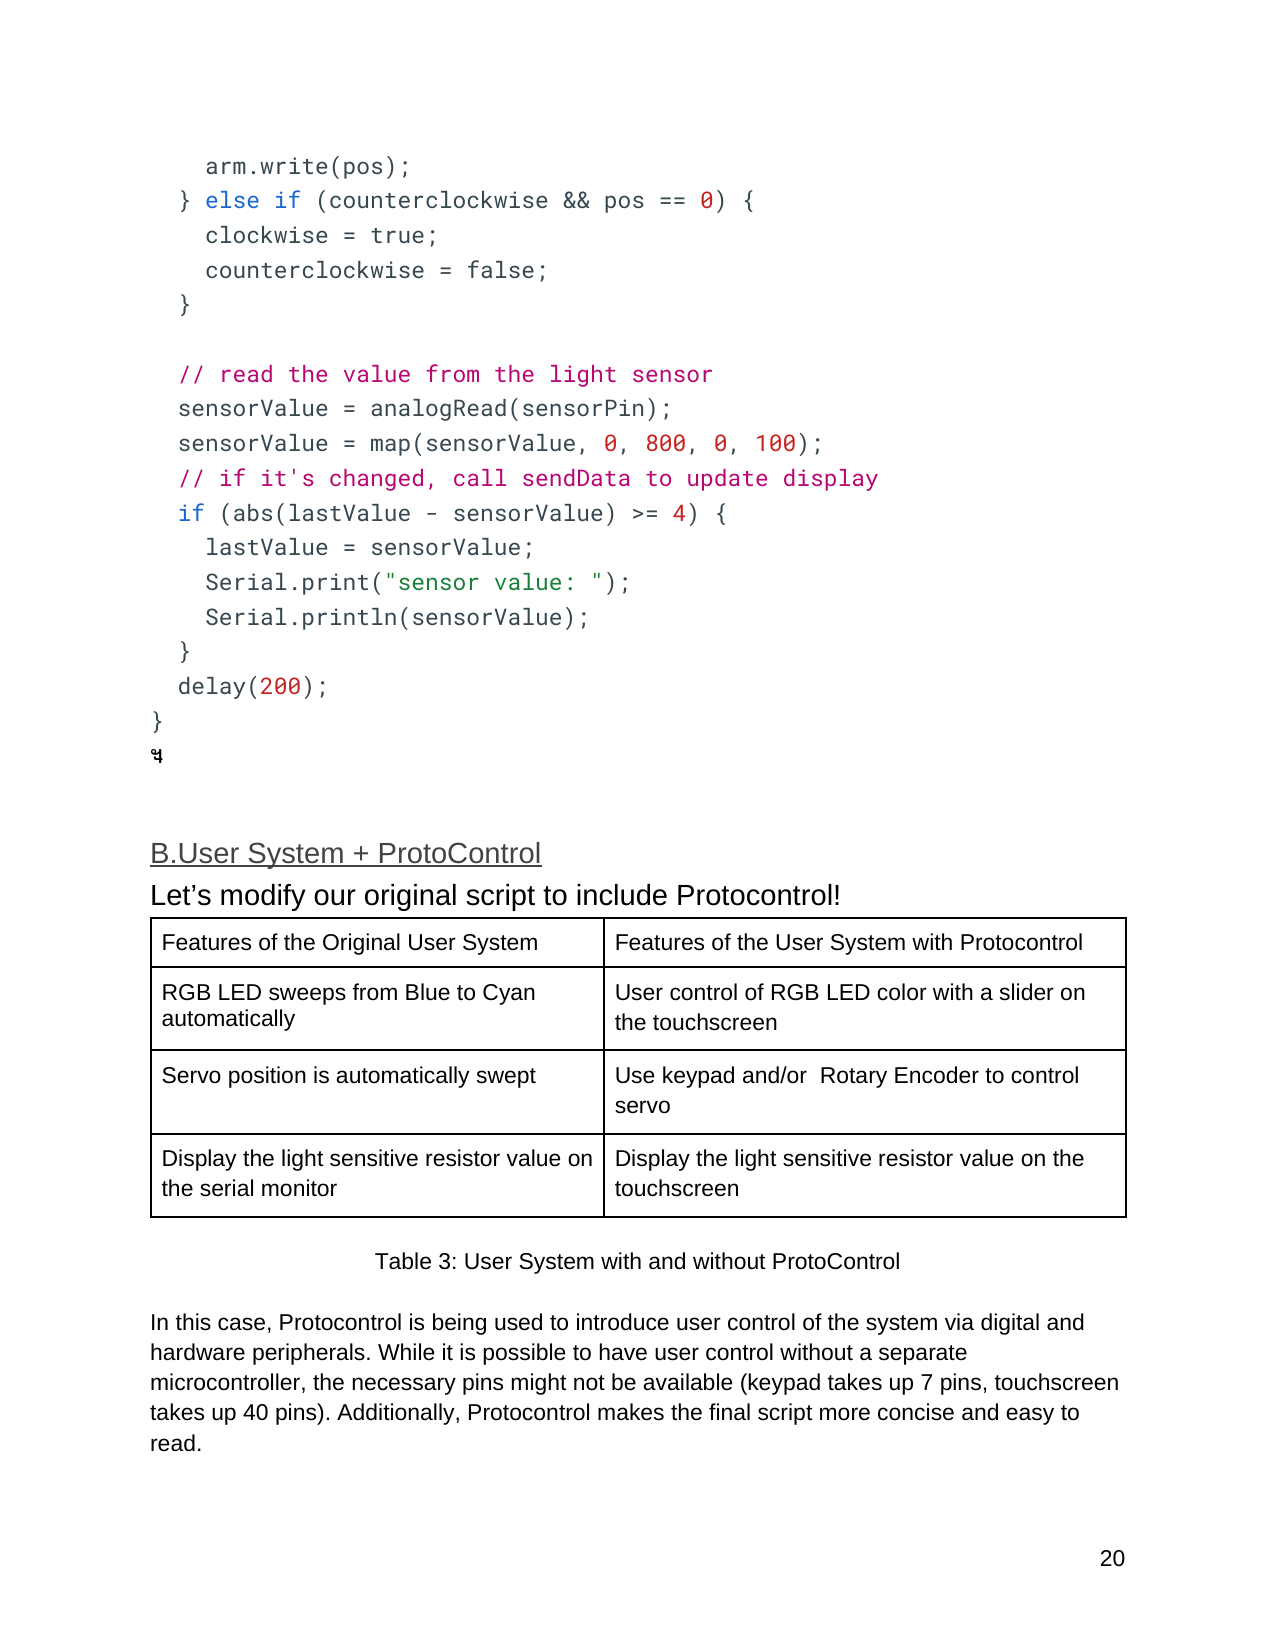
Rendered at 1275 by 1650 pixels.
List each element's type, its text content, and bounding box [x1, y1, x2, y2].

table_header Features of the User System with Protocontrol [605, 919, 1125, 966]
text if (abs(lastValue - sensorValue) >= 4) { [150, 497, 1125, 527]
text Serial.print("sensor value: "); [150, 566, 1125, 596]
text arm.write(pos); [150, 150, 1125, 180]
text // read the value from the light sensor [150, 358, 1125, 388]
text clockwise = true; [150, 219, 1125, 249]
text counterclockwise = false; [150, 254, 1125, 284]
table_cell Display the light sensitive resistor value on the touchscreen [605, 1135, 1125, 1216]
text Table 3: User System with and without ProtoControl [150, 1248, 1125, 1274]
text sensorValue = analogRead(sensorPin); [150, 393, 1125, 423]
text sensorValue = map(sensorValue, 0, 800, 0, 100); [150, 427, 1125, 458]
text } [150, 289, 1125, 319]
text } [150, 705, 1125, 735]
text } [150, 636, 1125, 666]
text delay(200); [150, 670, 1125, 701]
text lastValue = sensorValue; [150, 532, 1125, 562]
table_cell RGB LED sweeps from Blue to Cyan automatically [152, 968, 603, 1049]
table_cell Display the light sensitive resistor value on the serial monitor [152, 1135, 603, 1216]
table_header Features of the Original User System [152, 919, 603, 966]
subtitle B.User System + ProtoControl [150, 836, 1125, 870]
text Serial.println(sensorValue); [150, 601, 1125, 631]
table_cell Servo position is automatically swept [152, 1051, 603, 1133]
table_cell User control of RGB LED color with a slider on the touchscreen [605, 968, 1125, 1049]
text // if it's changed, call sendData to update display [150, 462, 1125, 492]
text  [150, 740, 1125, 768]
table_cell Use keypad and/or Rotary Encoder to control servo [605, 1051, 1125, 1133]
text Let’s modify our original script to include Protocontrol! [150, 878, 1125, 912]
text } else if (counterclockwise && pos == 0) { [150, 185, 1125, 215]
text In this case, Protocontrol is being used to introduce user control of the system via digital and hardware peripherals. While it is possible to have user control without a separate microcontroller, the necessary pins might not be available (keypad takes up 7 pins, touchscreen takes up 40 pins). Additionally, Protocontrol makes the final script more concise and easy to read. [150, 1309, 1125, 1456]
